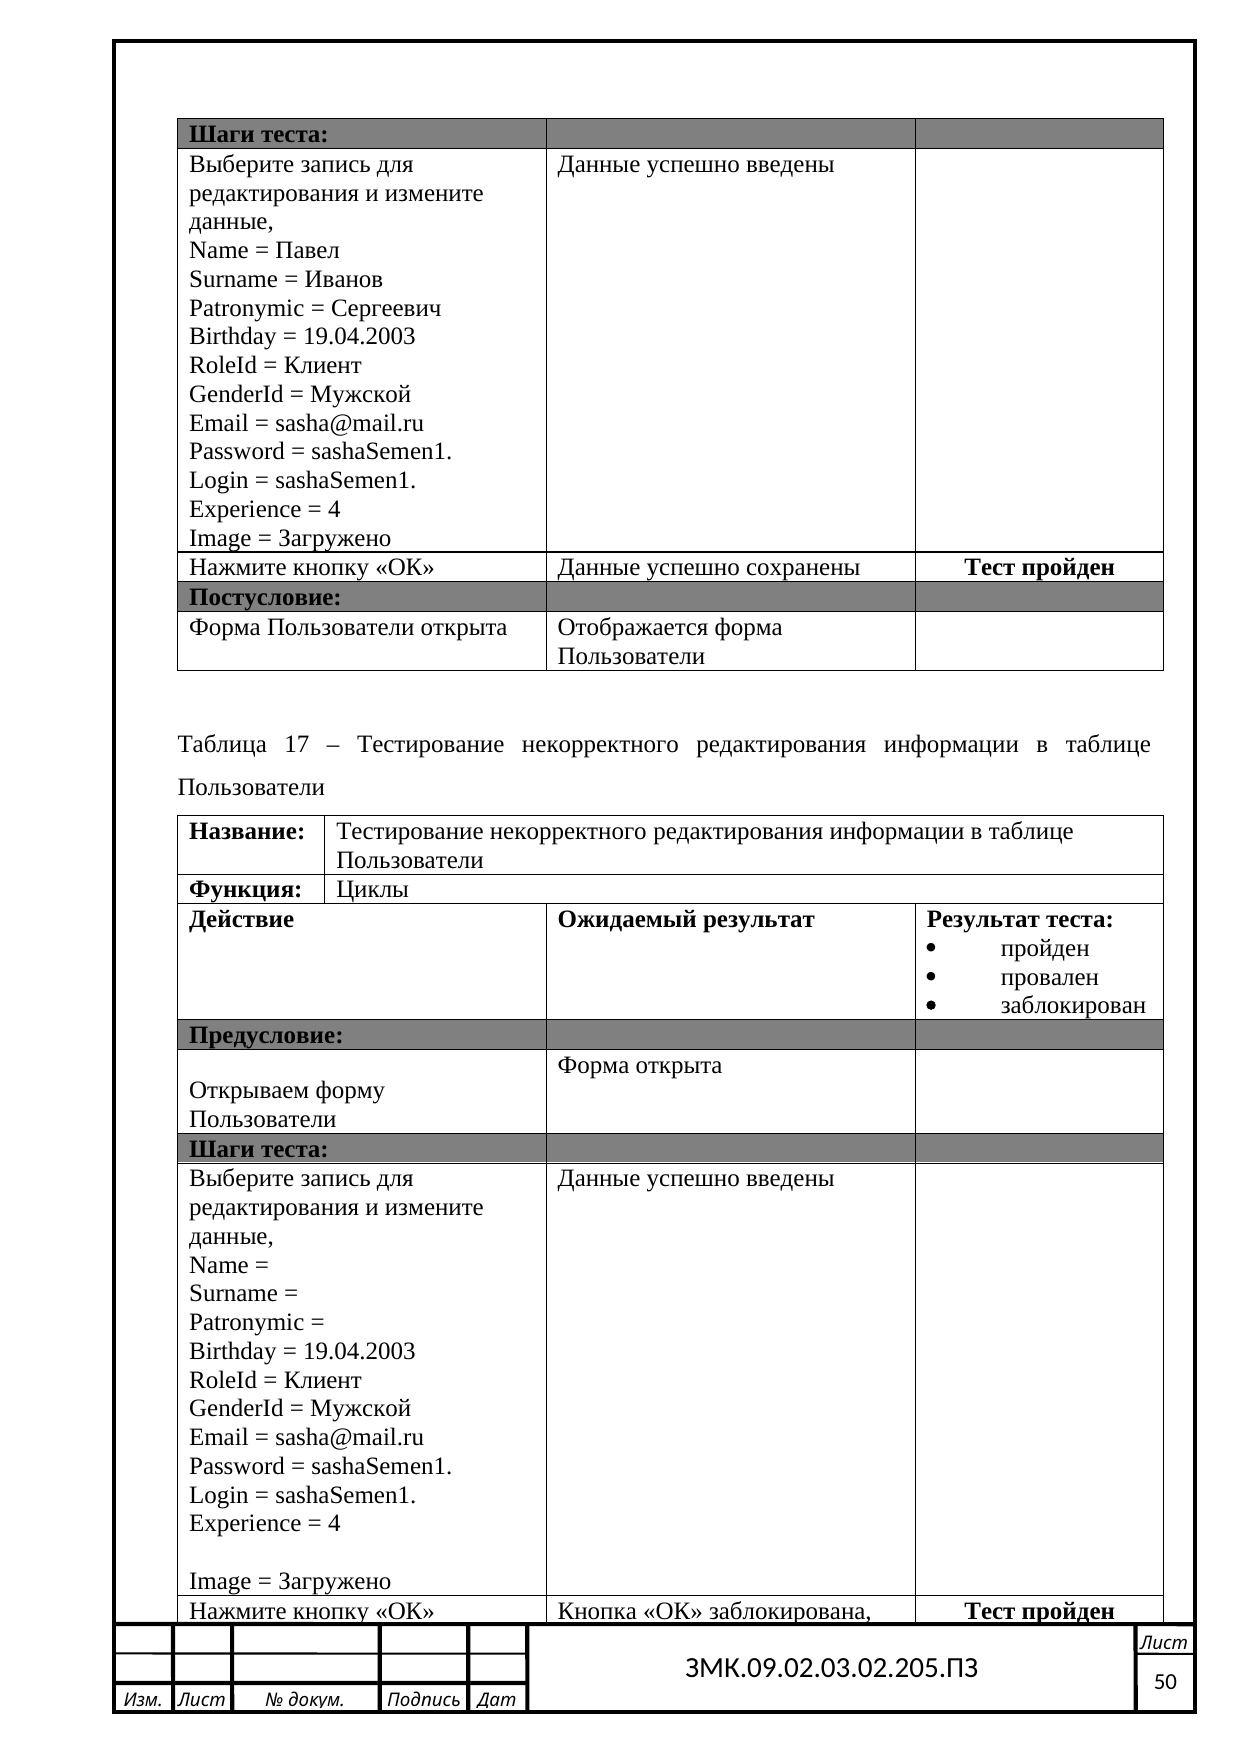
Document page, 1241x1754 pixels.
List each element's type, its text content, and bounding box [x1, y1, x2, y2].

table_cell Нажмите кнопку «ОК» [178, 1596, 546, 1624]
table_cell Форма Пользователи открыта [178, 612, 546, 669]
table_cell Шаги теста: [178, 1134, 546, 1162]
table_cell Предусловие: [178, 1020, 546, 1049]
table_cell Открываем форму Пользователи [178, 1050, 546, 1133]
table_cell [547, 1134, 915, 1162]
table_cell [547, 1596, 915, 1624]
table_cell Тест пройден [916, 1596, 1163, 1624]
table_cell Выберите запись для редактирования и измените данные, Name = Surname = Patronymic = Birthday = 19.04.2003 RoleId = Клиент GenderId = Мужской Email = sasha@mail.ru Password = sashaSemen1. Login = sashaSemen1. Experience = 4 Image = Загружено [178, 1164, 546, 1595]
table_cell [547, 582, 915, 611]
table_cell [916, 582, 1163, 611]
table_cell Данные успешно введены [547, 149, 915, 551]
table_header Название: [178, 816, 324, 873]
table_header Тестирование некорректного редактирования информации в таблице Пользователи [325, 816, 1163, 873]
table_cell Результат теста: пройден провален заблокирован [916, 904, 1163, 1019]
table_cell [916, 119, 1163, 148]
table_cell Тест пройден [916, 553, 1163, 581]
table_cell Ожидаемый результат [547, 904, 915, 1019]
table_cell [916, 149, 1163, 551]
table_cell Нажмите кнопку «ОК» [178, 553, 546, 581]
table_cell [916, 1134, 1163, 1162]
table_cell [547, 1020, 915, 1049]
table_cell Действие [178, 904, 546, 1019]
table_cell [916, 1164, 1163, 1595]
table_cell Функция: [178, 875, 324, 903]
table_cell Выберите запись для редактирования и измените данные, Name = Павел Surname = Иванов Patronymic = Сергеевич Birthday = 19.04.2003 RoleId = Клиент GenderId = Мужской Email = sasha@mail.ru Password = sashaSemen1. Login = sashaSemen1. Experience = 4 Image = Загружено [178, 149, 546, 551]
table_cell Шаги теста: [178, 119, 546, 148]
table_cell [916, 1020, 1163, 1049]
table_cell Данные успешно введены [547, 1164, 915, 1595]
table_cell [916, 1050, 1163, 1133]
table_cell Циклы [325, 875, 1163, 903]
table_cell Отображается форма Пользователи [547, 612, 915, 669]
table_cell [547, 119, 915, 148]
table_cell Данные успешно сохранены [547, 553, 915, 581]
table_cell [916, 612, 1163, 669]
text Таблица 17 – Тестирование некорректного редактирования информации в таблице Пользователи [177, 729, 1152, 801]
table_cell Постусловие: [178, 582, 546, 611]
table_cell Форма открыта [547, 1050, 915, 1133]
